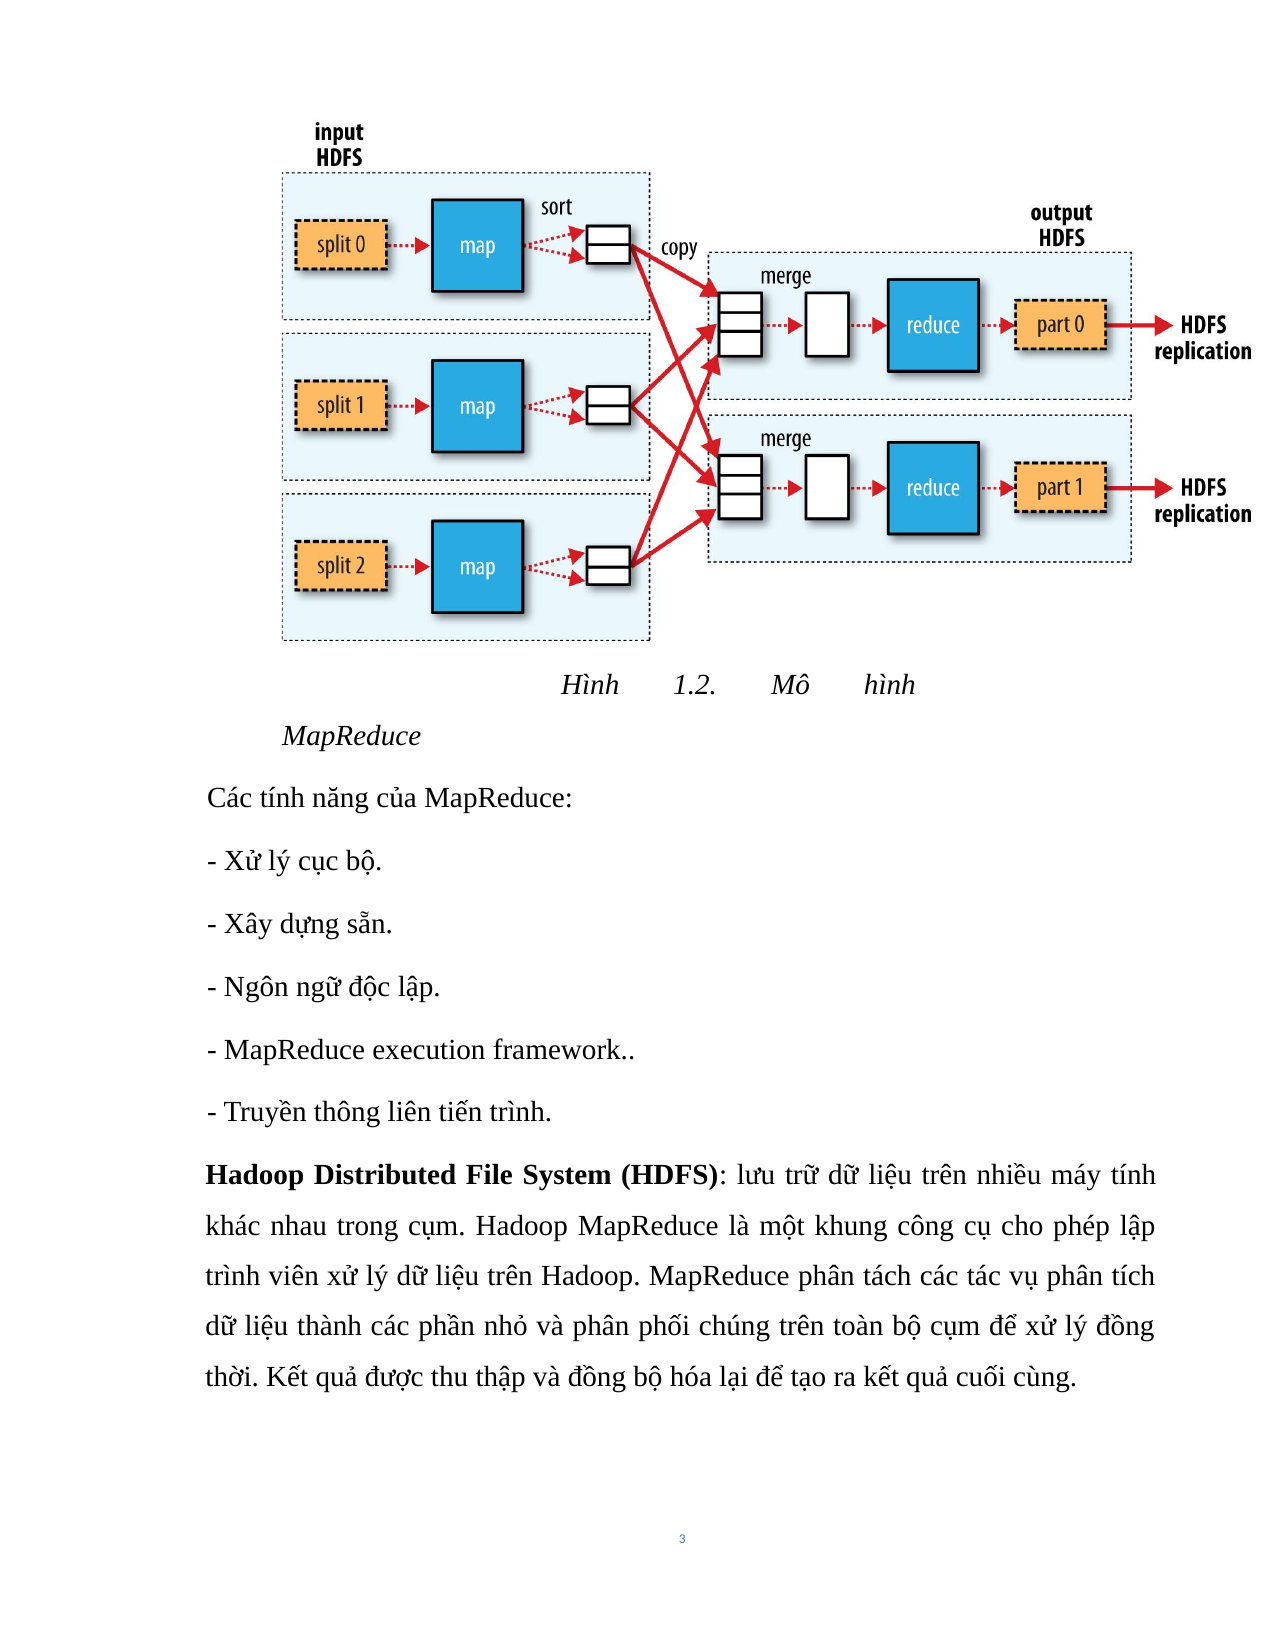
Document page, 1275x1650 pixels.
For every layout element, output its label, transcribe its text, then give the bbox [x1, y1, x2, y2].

text - Xử lý cục bộ. [207, 843, 1157, 877]
text Hadoop Distributed File System (HDFS): lưu trữ dữ liệu trên nhiều máy tính khác nhau trong cụm. Hadoop MapReduce là một khung công cụ cho phép lập trình viên xử lý dữ liệu trên Hadoop. MapReduce phân tách các tác vụ phân tích dữ liệu thành các phần nhỏ và phân phối chúng trên toàn bộ cụm để xử lý đồng thời. Kết quả được thu thập và đồng bộ hóa lại để tạo ra kết quả cuối cùng. [205, 1157, 1157, 1392]
text Các tính năng của MapReduce: [207, 781, 918, 814]
text Hình 1.2. Mô hình MapReduce [282, 667, 918, 751]
picture [281, 118, 1252, 641]
text - MapReduce execution framework.. [207, 1032, 1157, 1065]
text - Ngôn ngữ độc lập. [207, 969, 1157, 1002]
text - Xây dựng sẵn. [207, 906, 1157, 940]
text - Truyền thông liên tiến trình. [207, 1094, 1157, 1128]
